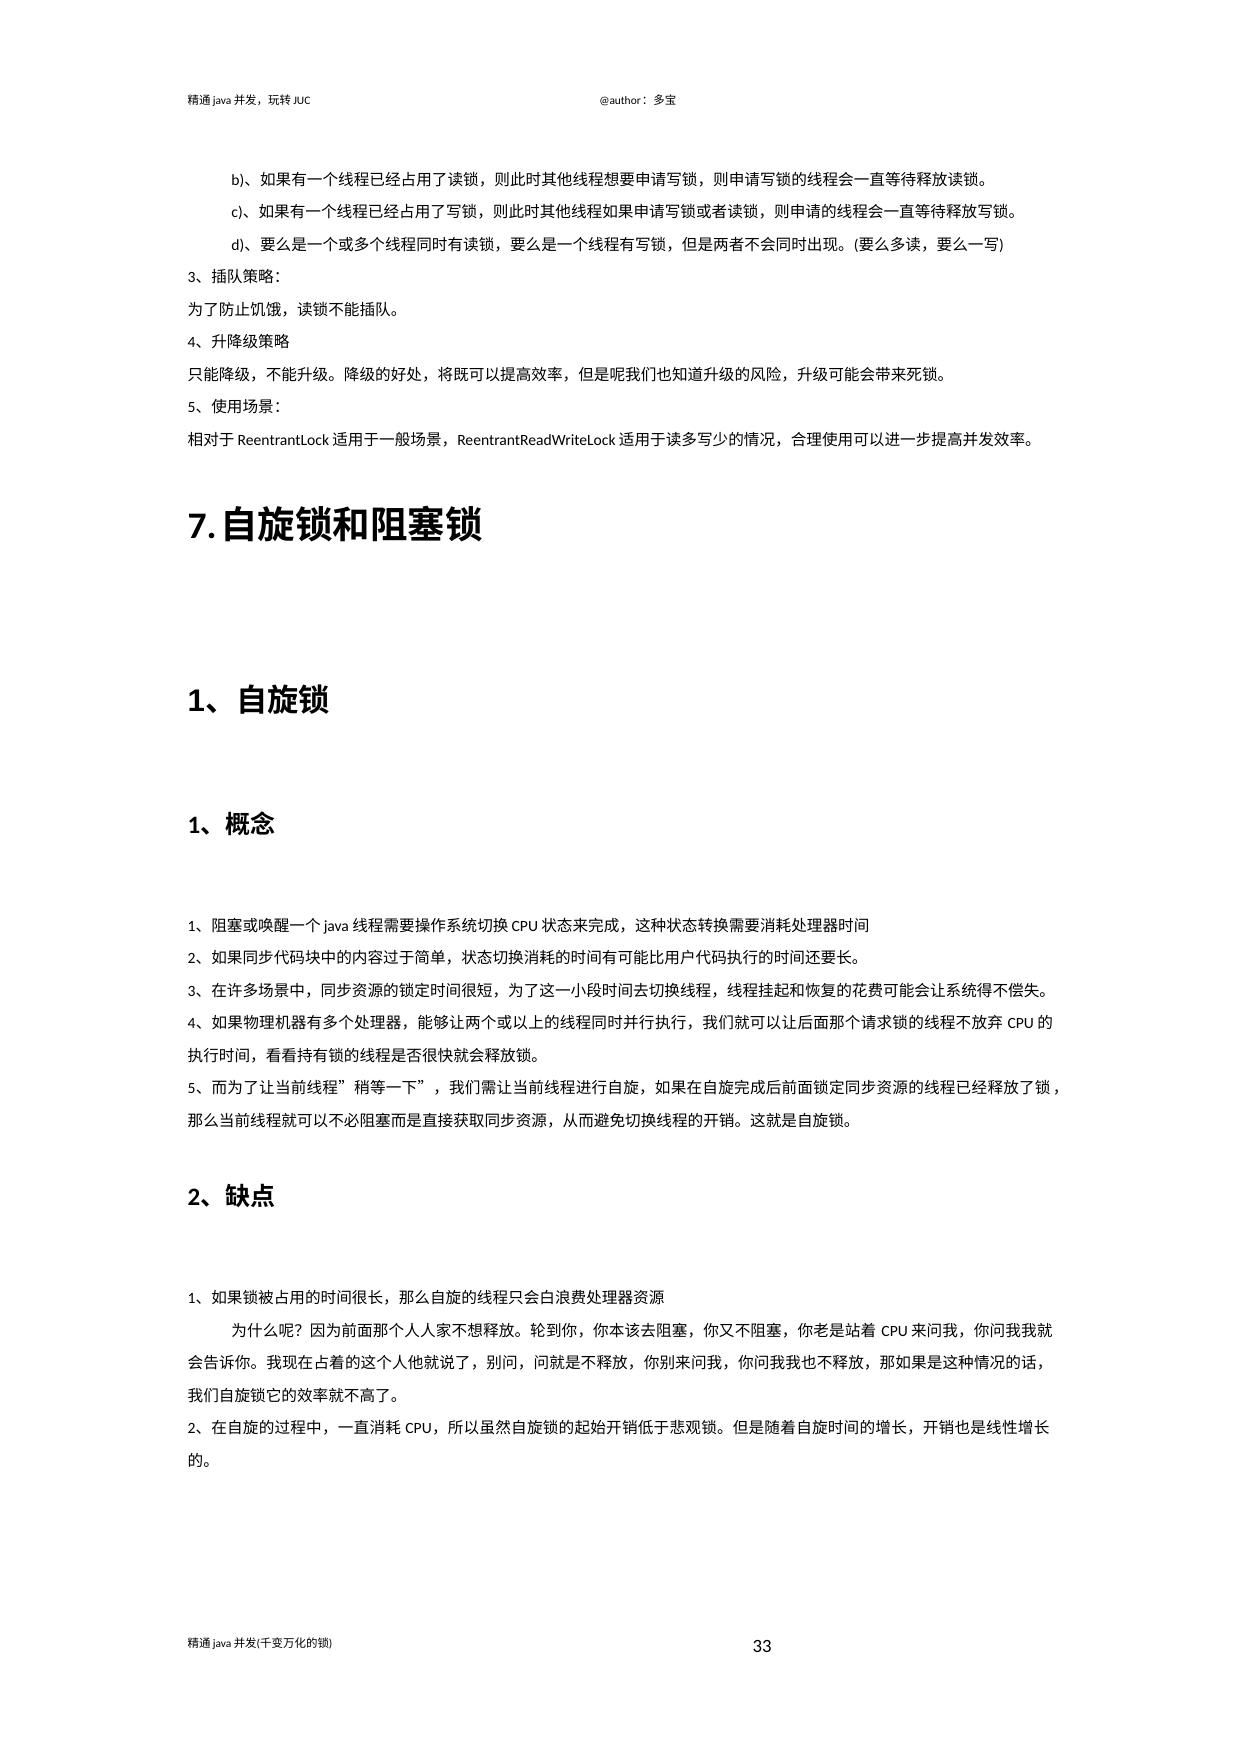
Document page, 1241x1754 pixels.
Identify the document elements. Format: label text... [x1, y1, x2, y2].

list d)、要么是一个或多个线程同时有读锁，要么是一个线程有写锁，但是两者不会同时出现。(要么多读，要么一写) [187, 227, 1053, 259]
list 在自旋的过程中，一直消耗CPU，所以虽然自旋锁的起始开销低于悲观锁。但是随着自旋时间的增长，开销也是线性增长的。 [187, 1411, 1053, 1476]
list 如果锁被占用的时间很长，那么自旋的线程只会白浪费处理器资源 [187, 1281, 1053, 1313]
list 为什么呢？因为前面那个人人家不想释放。轮到你，你本该去阻塞，你又不阻塞，你老是站着CPU来问我，你问我我就会告诉你。我现在占着的这个人他就说了，别问，问就是不释放，你别来问我，你问我我也不释放，那如果是这种情况的话，我们自旋锁它的效率就不高了。 [187, 1313, 1053, 1411]
list b)、如果有一个线程已经占用了读锁，则此时其他线程想要申请写锁，则申请写锁的线程会一直等待释放读锁。 [187, 162, 1053, 194]
list 为了防止饥饿，读锁不能插队。 [187, 292, 1053, 324]
list 3、插队策略： [187, 259, 1053, 292]
list 只能降级，不能升级。降级的好处，将既可以提高效率，但是呢我们也知道升级的风险，升级可能会带来死锁。 [187, 357, 1053, 389]
list c)、如果有一个线程已经占用了写锁，则此时其他线程如果申请写锁或者读锁，则申请的线程会一直等待释放写锁。 [187, 194, 1053, 227]
subtitle 自旋锁和阻塞锁 [187, 490, 1053, 555]
text 2、如果同步代码块中的内容过于简单，状态切换消耗的时间有可能比用户代码执行的时间还要长。 [187, 940, 1053, 973]
text 1、阻塞或唤醒一个java线程需要操作系统切换CPU状态来完成，这种状态转换需要消耗处理器时间 [187, 908, 1053, 940]
text 5、而为了让当前线程”稍等一下”，我们需让当前线程进行自旋，如果在自旋完成后前面锁定同步资源的线程已经释放了锁，那么当前线程就可以不必阻塞而是直接获取同步资源，从而避免切换线程的开销。这就是自旋锁。 [187, 1070, 1053, 1135]
subtitle 缺点 [187, 1162, 1053, 1227]
subtitle 自旋锁 [187, 665, 1053, 730]
subtitle 概念 [187, 790, 1053, 855]
text 3、在许多场景中，同步资源的锁定时间很短，为了这一小段时间去切换线程，线程挂起和恢复的花费可能会让系统得不偿失。 [187, 973, 1053, 1005]
list 升降级策略 [187, 324, 1053, 357]
list 使用场景： [187, 389, 1053, 422]
list 相对于ReentrantLock适用于一般场景，ReentrantReadWriteLock适用于读多写少的情况，合理使用可以进一步提高并发效率。 [187, 422, 1053, 454]
text 4、如果物理机器有多个处理器，能够让两个或以上的线程同时并行执行，我们就可以让后面那个请求锁的线程不放弃CPU的执行时间，看看持有锁的线程是否很快就会释放锁。 [187, 1005, 1053, 1070]
